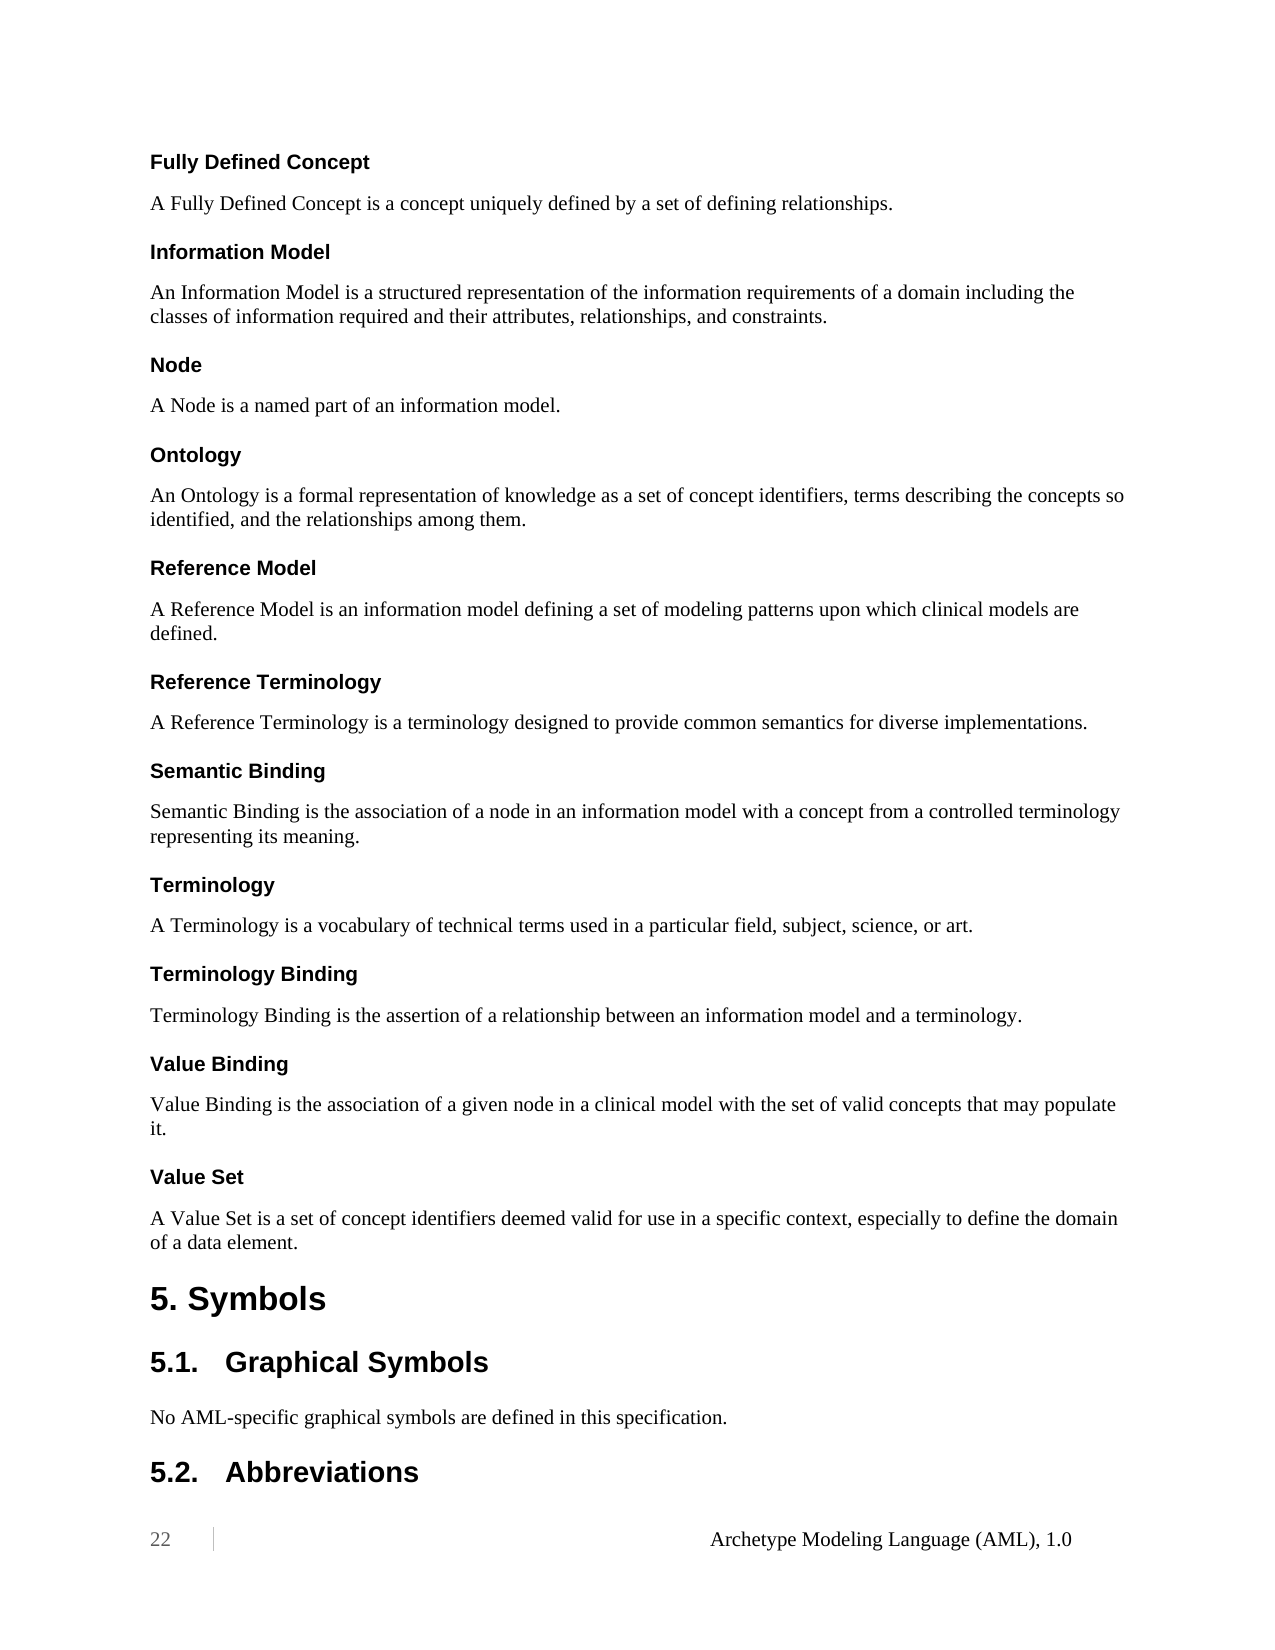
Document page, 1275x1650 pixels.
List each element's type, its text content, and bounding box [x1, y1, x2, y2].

text Value Binding is the association of a given node in a clinical model with the set of valid concepts that may populate it. [150, 1092, 1125, 1140]
text Semantic Binding is the association of a node in an information model with a concept from a controlled terminology representing its meaning. [150, 799, 1125, 848]
text An Ontology is a formal representation of knowledge as a set of concept identifiers, terms describing the concepts so identified, and the relationships among them. [150, 483, 1125, 531]
text Value Set [150, 1165, 1125, 1189]
text A Reference Terminology is a terminology designed to provide common semantics for diverse implementations. [150, 710, 1125, 734]
text A Fully Defined Concept is a concept uniquely defined by a set of defining relationships. [150, 190, 1125, 214]
text Terminology [150, 873, 1125, 897]
text Information Model [150, 239, 1125, 263]
text Semantic Binding [150, 759, 1125, 783]
subtitle Symbols [150, 1279, 1125, 1318]
text Reference Model [150, 556, 1125, 580]
text No AML-specific graphical symbols are defined in this specification. [150, 1405, 1125, 1429]
text Value Binding [150, 1052, 1125, 1076]
text A Reference Model is an information model defining a set of modeling patterns upon which clinical models are defined. [150, 596, 1125, 644]
text Terminology Binding [150, 962, 1125, 986]
text Node [150, 353, 1125, 377]
text Reference Terminology [150, 669, 1125, 693]
text A Value Set is a set of concept identifiers deemed valid for use in a specific context, especially to define the domain of a data element. [150, 1206, 1125, 1254]
subtitle Graphical Symbols [150, 1344, 1125, 1378]
subtitle Abbreviations [150, 1455, 1125, 1488]
text An Information Model is a structured representation of the information requirements of a domain including the classes of information required and their attributes, relationships, and constraints. [150, 280, 1125, 328]
text Terminology Binding is the assertion of a relationship between an information model and a terminology. [150, 1002, 1125, 1027]
text Ontology [150, 442, 1125, 466]
text A Node is a named part of an information model. [150, 393, 1125, 417]
text Fully Defined Concept [150, 150, 1125, 174]
text A Terminology is a vocabulary of technical terms used in a particular field, subject, science, or art. [150, 913, 1125, 937]
